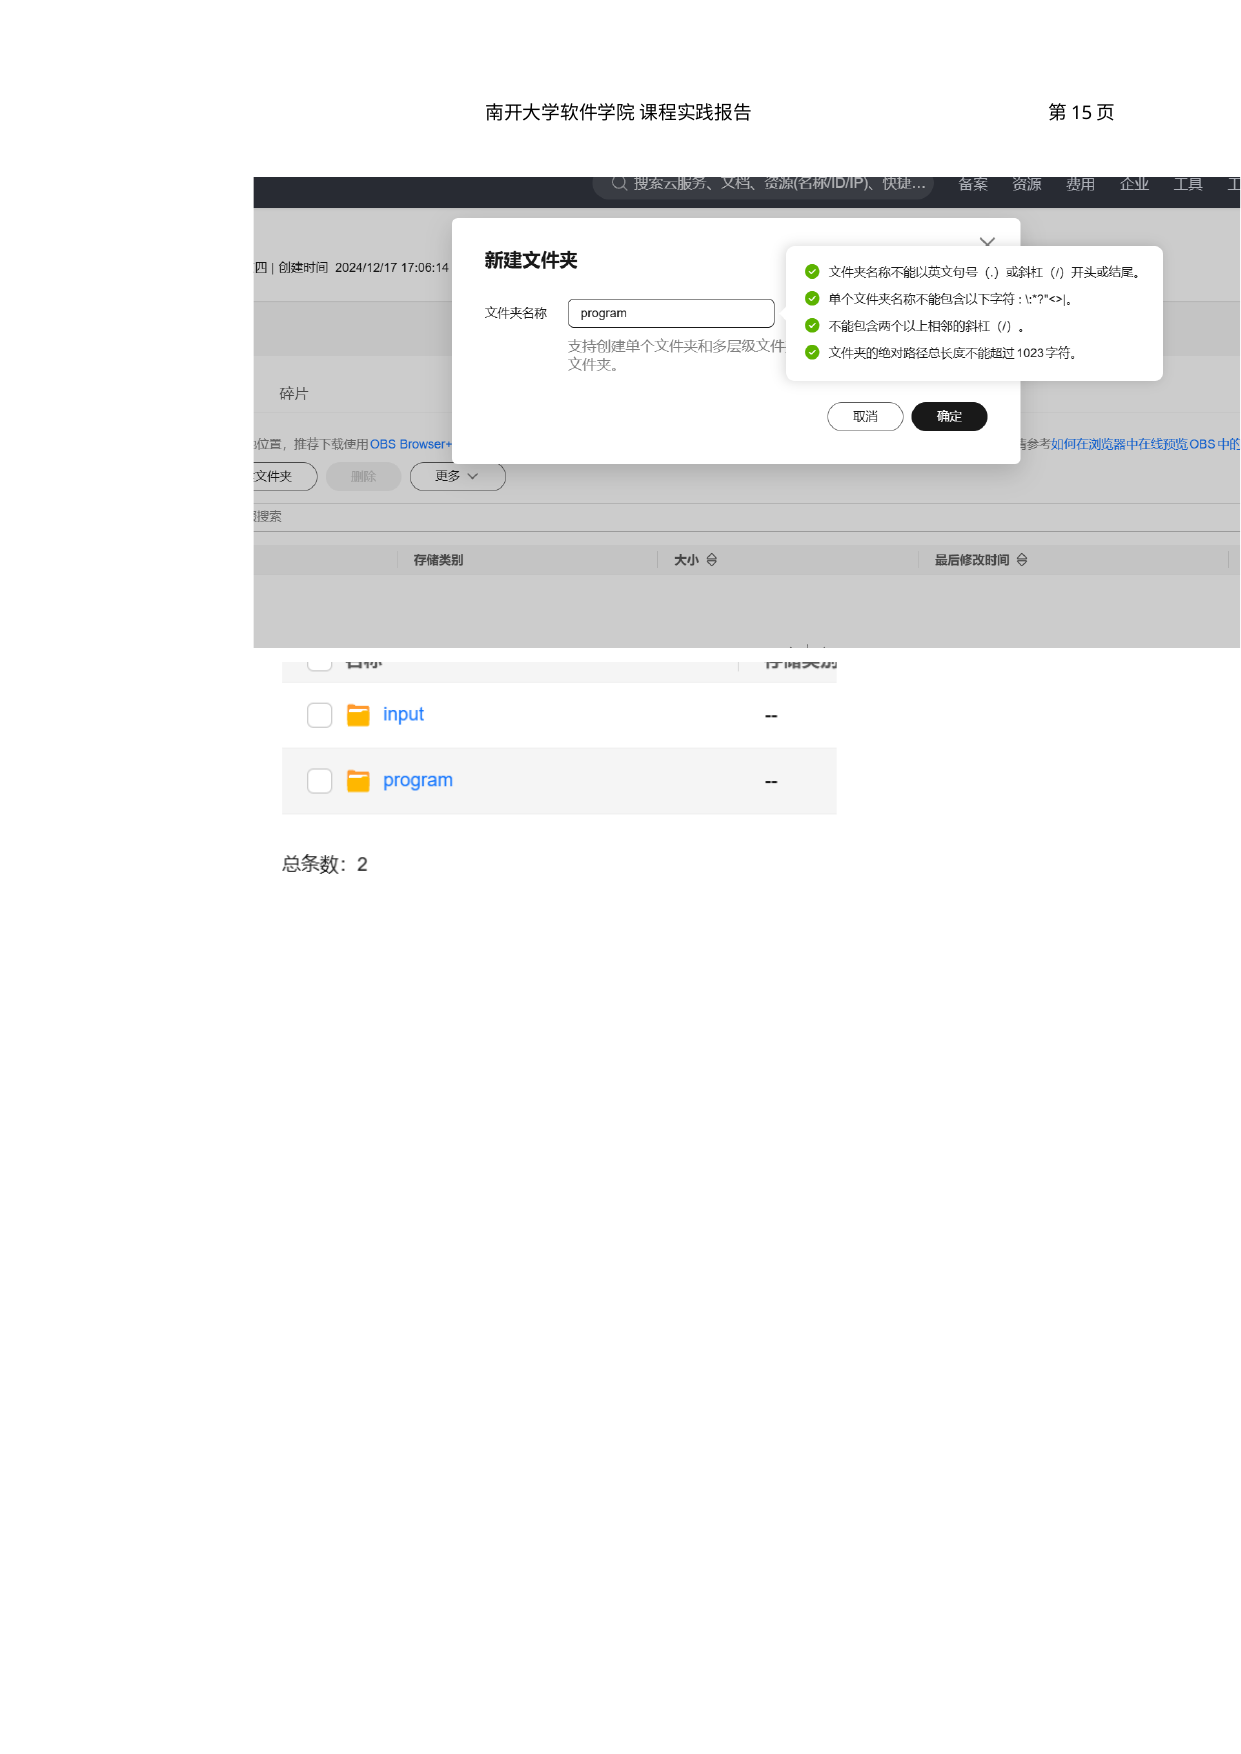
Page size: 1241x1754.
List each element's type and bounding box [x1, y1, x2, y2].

picture [253, 177, 1241, 648]
picture [253, 662, 837, 898]
